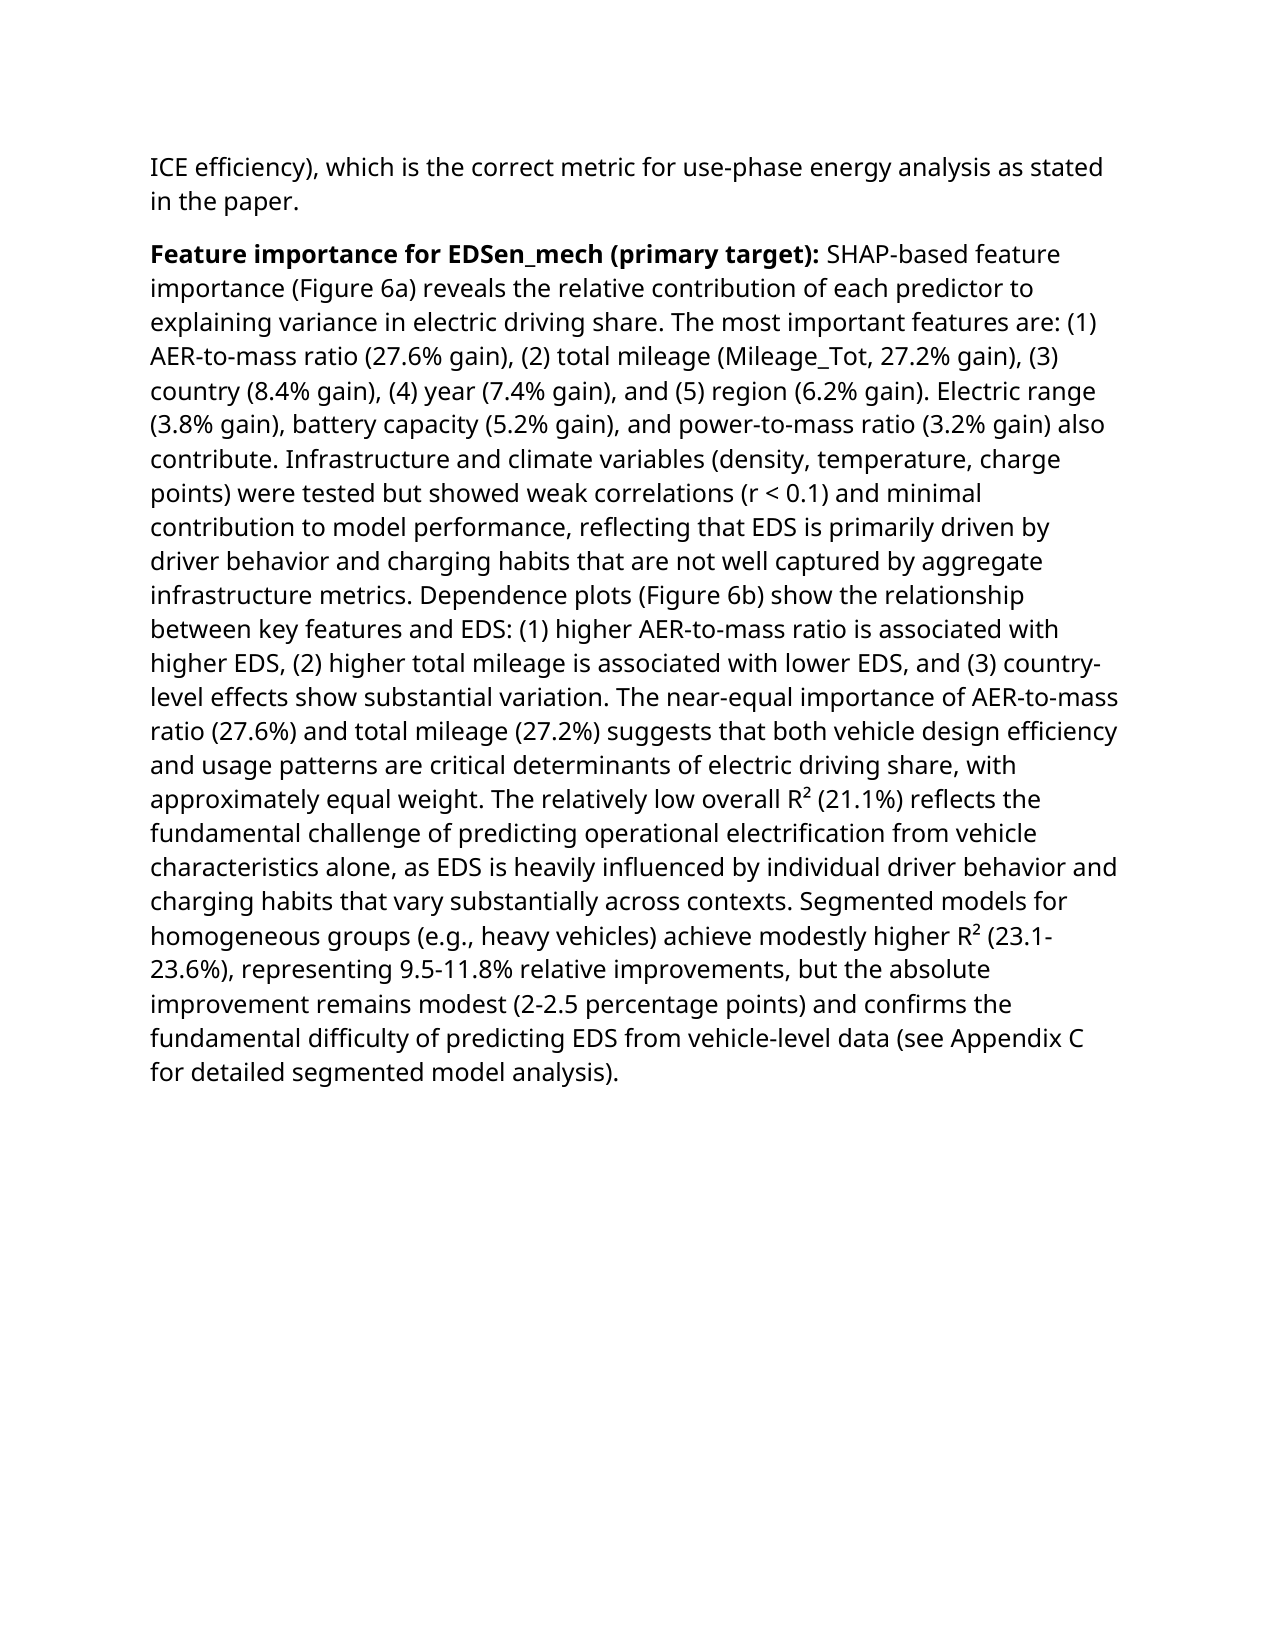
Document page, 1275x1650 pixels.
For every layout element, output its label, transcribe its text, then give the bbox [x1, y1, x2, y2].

text Feature importance for EDSen_mech (primary target): SHAP-based feature importance (Figure 6a) reveals the relative contribution of each predictor to explaining variance in electric driving share. The most important features are: (1) AER-to-mass ratio (27.6% gain), (2) total mileage (Mileage_Tot, 27.2% gain), (3) country (8.4% gain), (4) year (7.4% gain), and (5) region (6.2% gain). Electric range (3.8% gain), battery capacity (5.2% gain), and power-to-mass ratio (3.2% gain) also contribute. Infrastructure and climate variables (density, temperature, charge points) were tested but showed weak correlations (r < 0.1) and minimal contribution to model performance, reflecting that EDS is primarily driven by driver behavior and charging habits that are not well captured by aggregate infrastructure metrics. Dependence plots (Figure 6b) show the relationship between key features and EDS: (1) higher AER-to-mass ratio is associated with higher EDS, (2) higher total mileage is associated with lower EDS, and (3) country-level effects show substantial variation. The near-equal importance of AER-to-mass ratio (27.6%) and total mileage (27.2%) suggests that both vehicle design efficiency and usage patterns are critical determinants of electric driving share, with approximately equal weight. The relatively low overall R² (21.1%) reflects the fundamental challenge of predicting operational electrification from vehicle characteristics alone, as EDS is heavily influenced by individual driver behavior and charging habits that vary substantially across contexts. Segmented models for homogeneous groups (e.g., heavy vehicles) achieve modestly higher R² (23.1-23.6%), representing 9.5-11.8% relative improvements, but the absolute improvement remains modest (2-2.5 percentage points) and confirms the fundamental difficulty of predicting EDS from vehicle-level data (see Appendix C for detailed segmented model analysis). [150, 237, 1125, 1088]
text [150, 150, 1125, 218]
